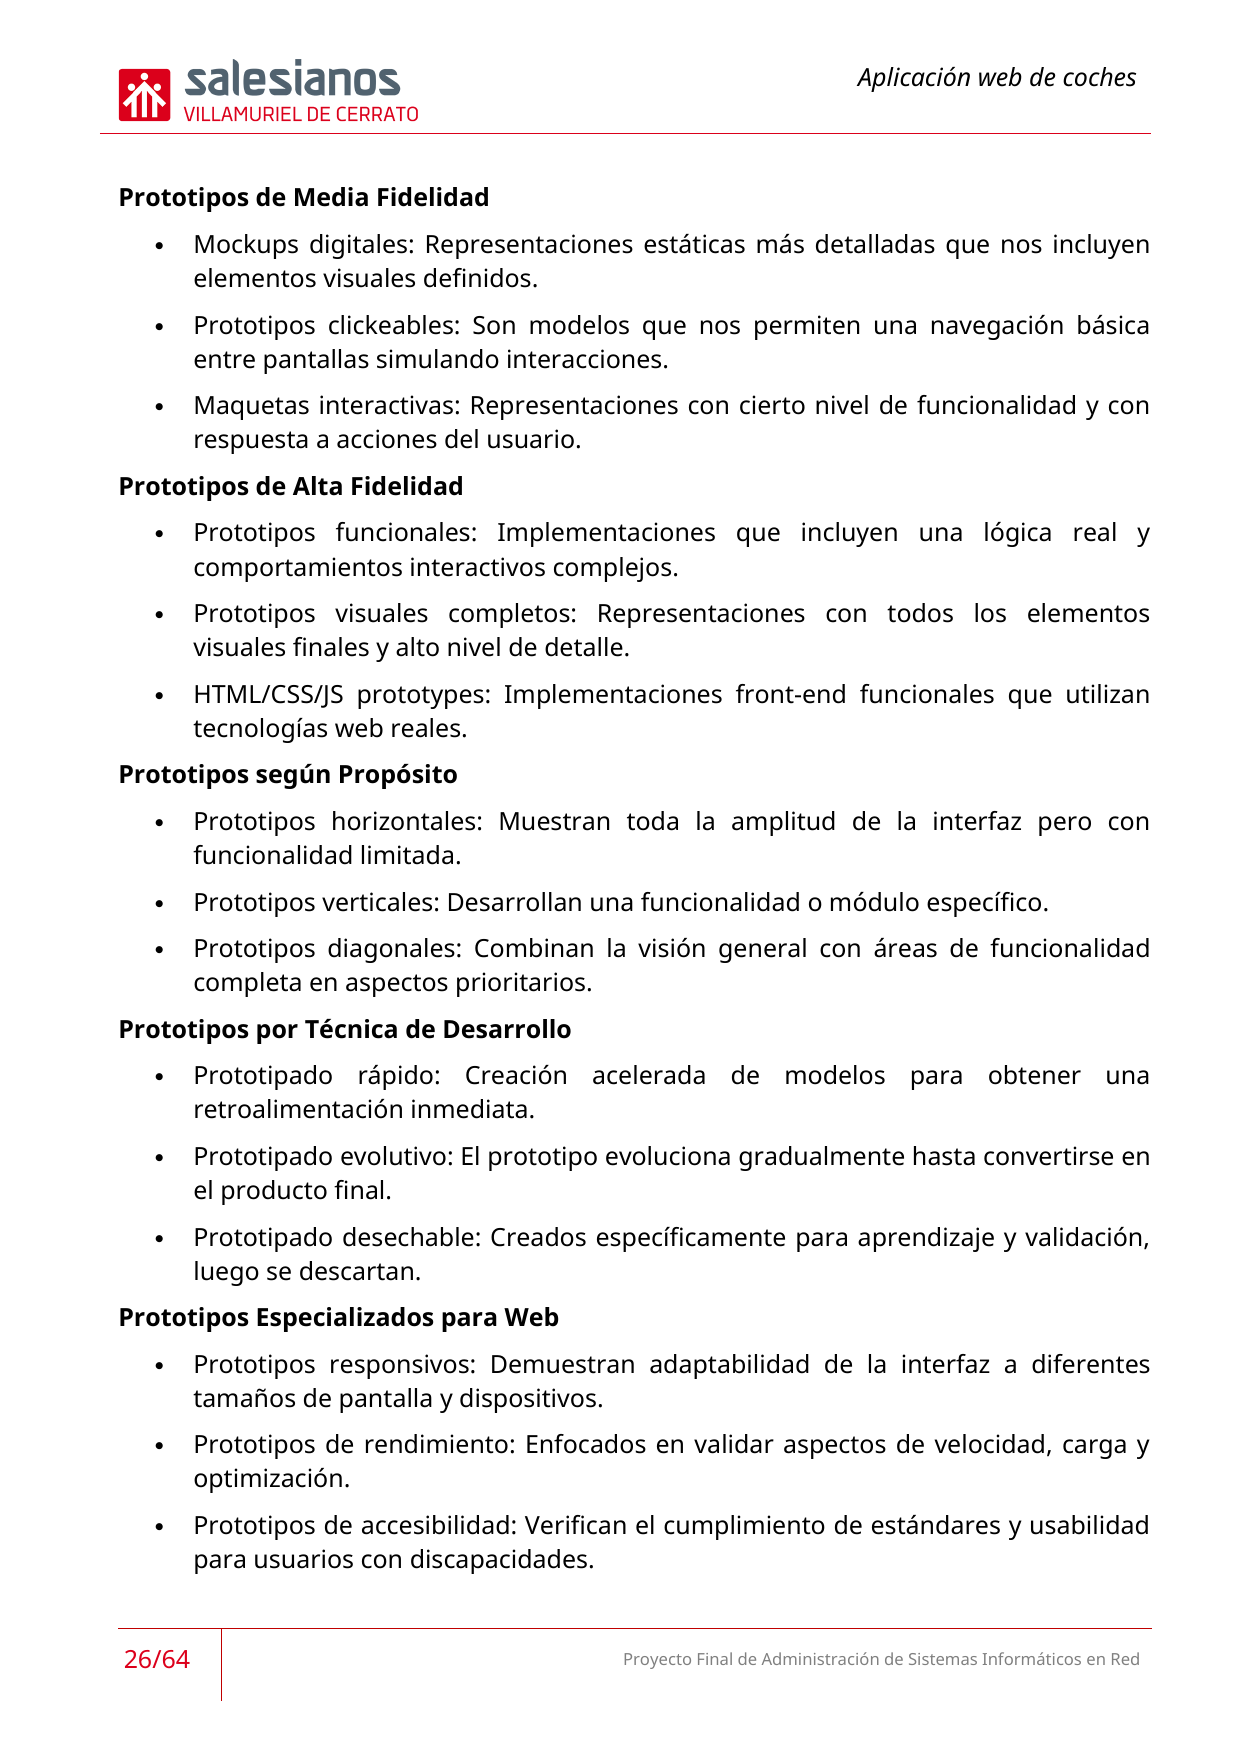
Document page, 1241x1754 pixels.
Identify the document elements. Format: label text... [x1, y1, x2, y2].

text Prototipos de Media Fidelidad [118, 180, 1152, 214]
text Prototipos por Técnica de Desarrollo [118, 1011, 1152, 1045]
text Prototipos Especializados para Web [118, 1300, 1152, 1334]
text Prototipos de Alta Fidelidad [118, 468, 1152, 503]
list Mockups digitales: Representaciones estáticas más detalladas que nos incluyen elementos visuales definidos. [156, 227, 1152, 295]
list Prototipado rápido: Creación acelerada de modelos para obtener una retroalimentación inmediata. [156, 1058, 1152, 1126]
list Prototipos verticales: Desarrollan una funcionalidad o módulo específico. [156, 884, 1152, 918]
list Prototipos de accesibilidad: Verifican el cumplimiento de estándares y usabilidad para usuarios con discapacidades. [156, 1508, 1152, 1576]
list Prototipado evolutivo: El prototipo evoluciona gradualmente hasta convertirse en el producto final. [156, 1138, 1152, 1207]
list Prototipos funcionales: Implementaciones que incluyen una lógica real y comportamientos interactivos complejos. [156, 515, 1152, 583]
list Prototipos responsivos: Demuestran adaptabilidad de la interfaz a diferentes tamaños de pantalla y dispositivos. [156, 1346, 1152, 1414]
list Prototipos horizontales: Muestran toda la amplitud de la interfaz pero con funcionalidad limitada. [156, 803, 1152, 872]
list Prototipos visuales completos: Representaciones con todos los elementos visuales finales y alto nivel de detalle. [156, 596, 1152, 664]
list Prototipos diagonales: Combinan la visión general con áreas de funcionalidad completa en aspectos prioritarios. [156, 931, 1152, 999]
list Maquetas interactivas: Representaciones con cierto nivel de funcionalidad y con respuesta a acciones del usuario. [156, 388, 1152, 456]
list Prototipos de rendimiento: Enfocados en validar aspectos de velocidad, carga y optimización. [156, 1427, 1152, 1495]
text Prototipos según Propósito [118, 757, 1152, 791]
list HTML/CSS/JS prototypes: Implementaciones front-end funcionales que utilizan tecnologías web reales. [156, 676, 1152, 744]
list Prototipado desechable: Creados específicamente para aprendizaje y validación, luego se descartan. [156, 1219, 1152, 1287]
picture [118, 59, 419, 126]
list Prototipos clickeables: Son modelos que nos permiten una navegación básica entre pantallas simulando interacciones. [156, 307, 1152, 375]
